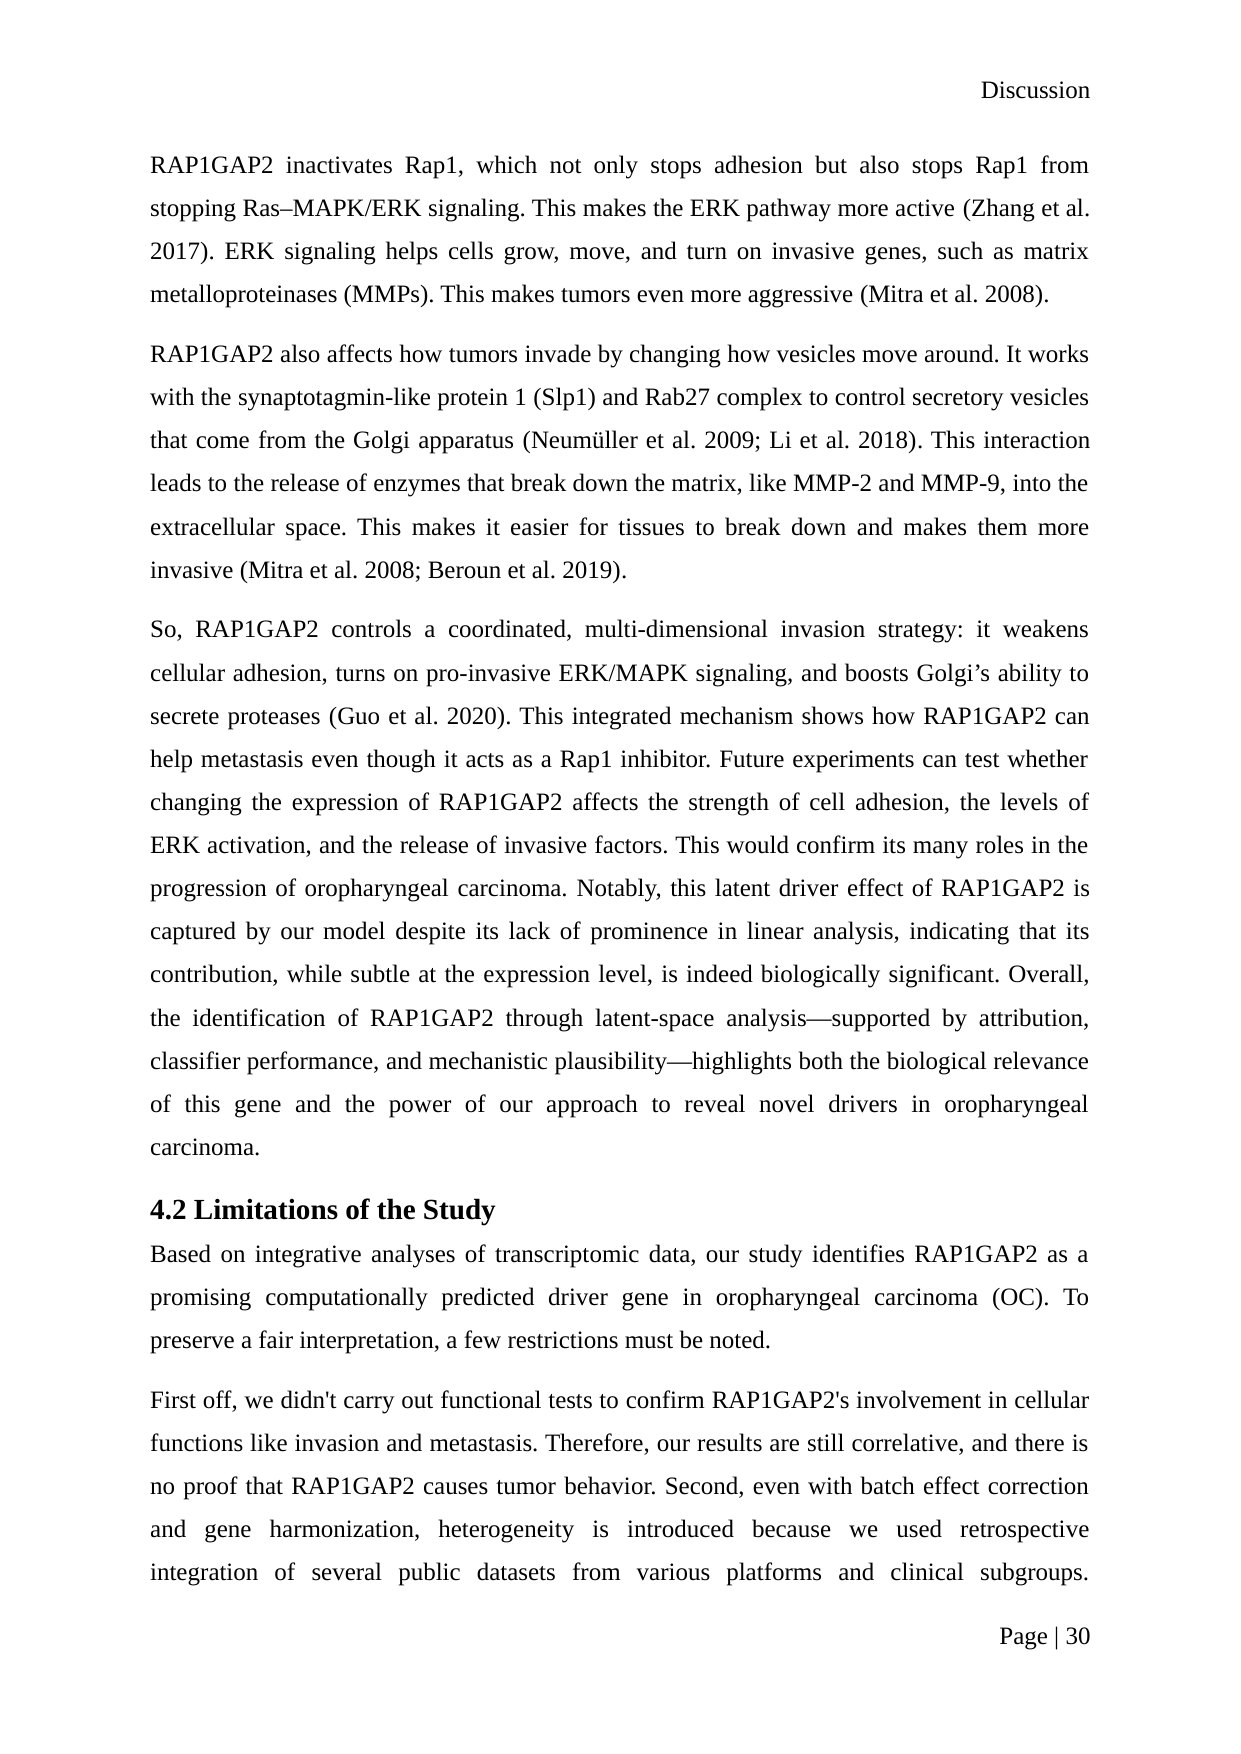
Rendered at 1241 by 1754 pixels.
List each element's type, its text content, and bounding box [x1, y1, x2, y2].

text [150, 1385, 1090, 1586]
text So, RAP1GAP2 controls a coordinated, multi-dimensional invasion strategy: it weakens cellular adhesion, turns on pro-invasive ERK/MAPK signaling, and boosts Golgi’s ability to secrete proteases . This integrated mechanism shows how RAP1GAP2 can help metastasis even though it acts as a Rap1 inhibitor. Future experiments can test whether changing the expression of RAP1GAP2 affects the strength of cell adhesion, the levels of ERK activation, and the release of invasive factors. This would confirm its many roles in the progression of oropharyngeal carcinoma. Notably, this latent driver effect of RAP1GAP2 is captured by our model despite its lack of prominence in linear analysis, indicating that its contribution, while subtle at the expression level, is indeed biologically significant. Overall, the identification of RAP1GAP2 through latent-space analysis—supported by attribution, classifier performance, and mechanistic plausibility—highlights both the biological relevance of this gene and the power of our approach to reveal novel drivers in oropharyngeal carcinoma. [150, 614, 1090, 1161]
text Based on integrative analyses of transcriptomic data, our study identifies RAP1GAP2 as a promising computationally predicted driver gene in oropharyngeal carcinoma (OC). To preserve a fair interpretation, a few restrictions must be noted. [150, 1239, 1090, 1354]
text RAP1GAP2 inactivates Rap1, which not only stops adhesion but also stops Rap1 from stopping Ras–MAPK/ERK signaling. This makes the ERK pathway more active . ERK signaling helps cells grow, move, and turn on invasive genes, such as matrix metalloproteinases (MMPs). This makes tumors even more aggressive . [150, 150, 1090, 308]
text RAP1GAP2 also affects how tumors invade by changing how vesicles move around. It works with the synaptotagmin-like protein 1 (Slp1) and Rab27 complex to control secretory vesicles that come from the Golgi apparatus . This interaction leads to the release of enzymes that break down the matrix, like MMP-2 and MMP-9, into the extracellular space. This makes it easier for tissues to break down and makes them more invasive . [150, 339, 1090, 583]
subtitle 4.2 Limitations of the Study [150, 1192, 1090, 1225]
